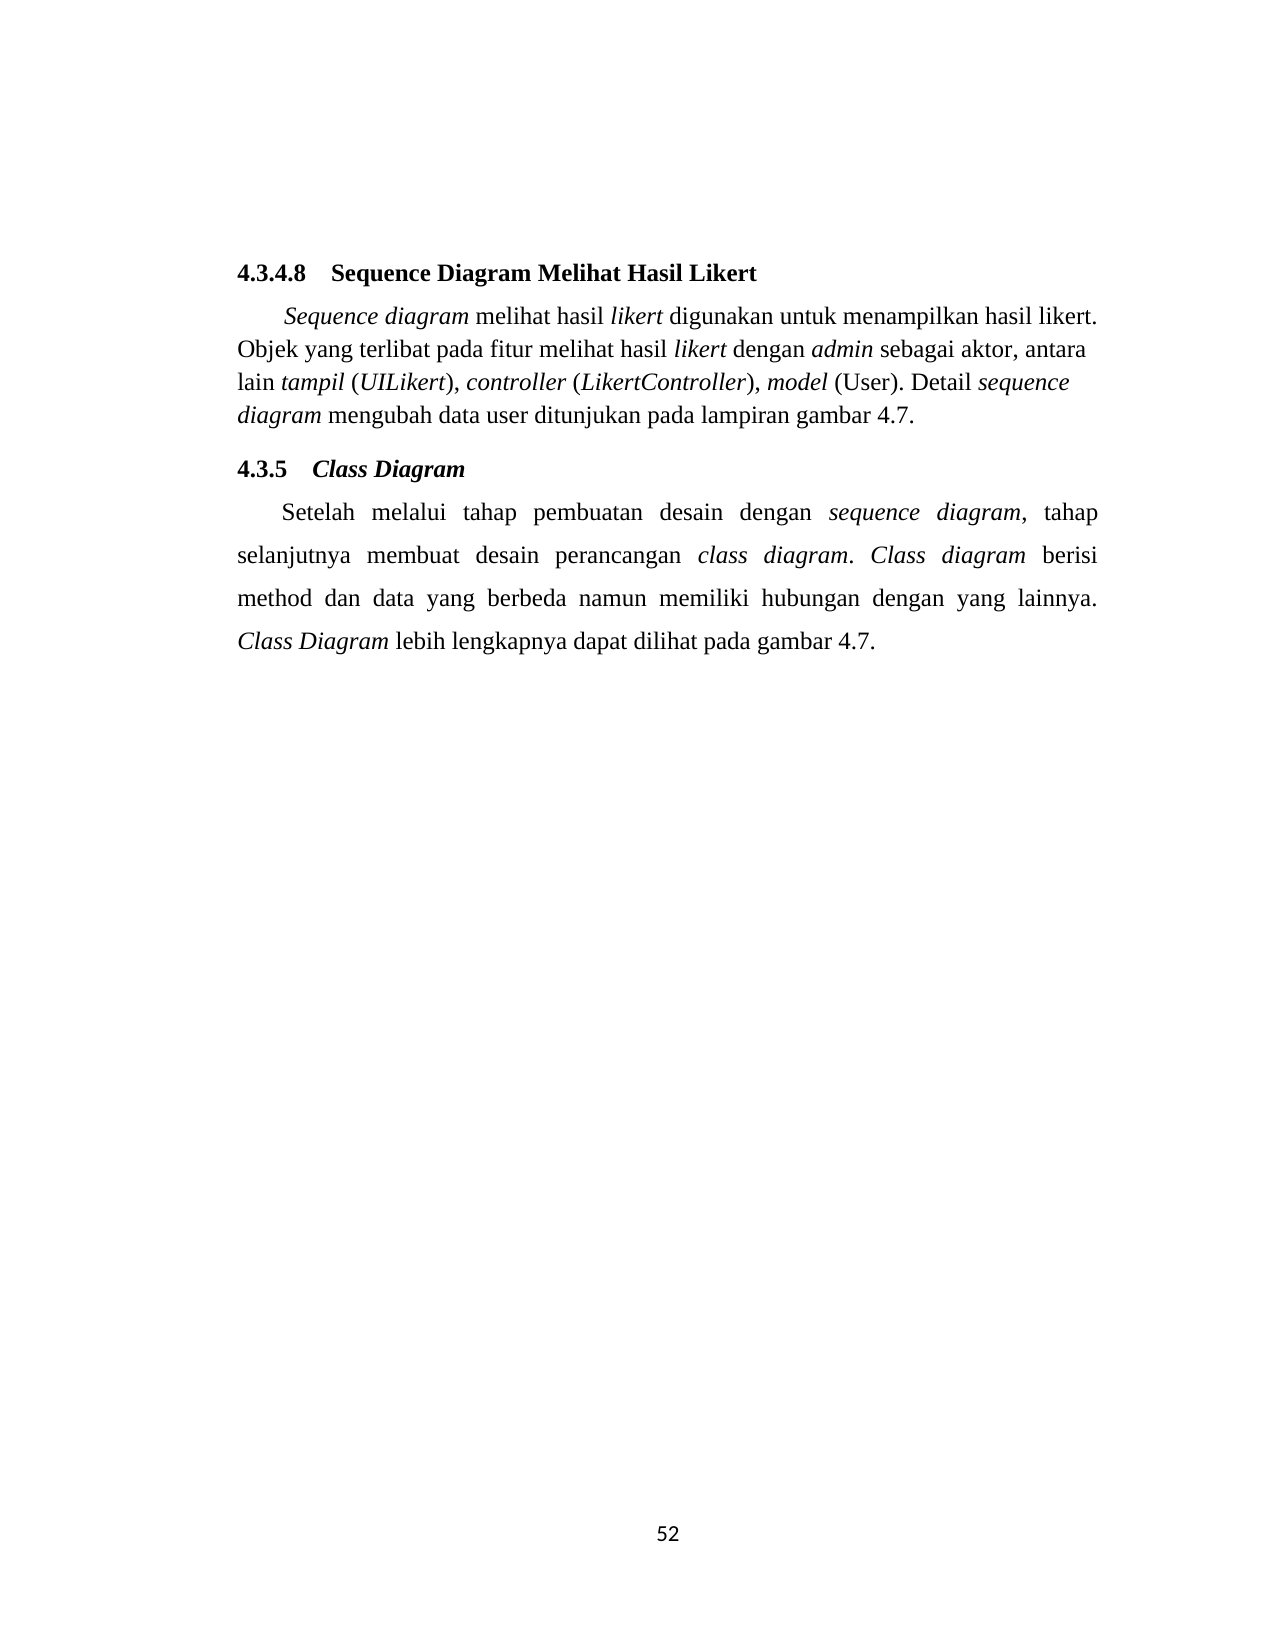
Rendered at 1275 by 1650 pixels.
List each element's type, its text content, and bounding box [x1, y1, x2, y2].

subtitle 4.3.4.8 Sequence Diagram Melihat Hasil Likert [237, 258, 1098, 287]
subtitle Class Diagram [237, 454, 1098, 483]
text Setelah melalui tahap pembuatan desain dengan sequence diagram, tahap selanjutnya membuat desain perancangan class diagram. Class diagram berisi method dan data yang berbeda namun memiliki hubungan dengan yang lainnya. Class Diagram lebih lengkapnya dapat dilihat pada gambar 4.7. [237, 497, 1098, 655]
text Sequence diagram melihat hasil likert digunakan untuk menampilkan hasil likert. Objek yang terlibat pada fitur melihat hasil likert dengan admin sebagai aktor, antara lain tampil (UILikert), controller (LikertController), model (User). Detail sequence diagram mengubah data user ditunjukan pada lampiran gambar 4.7. [237, 301, 1098, 429]
